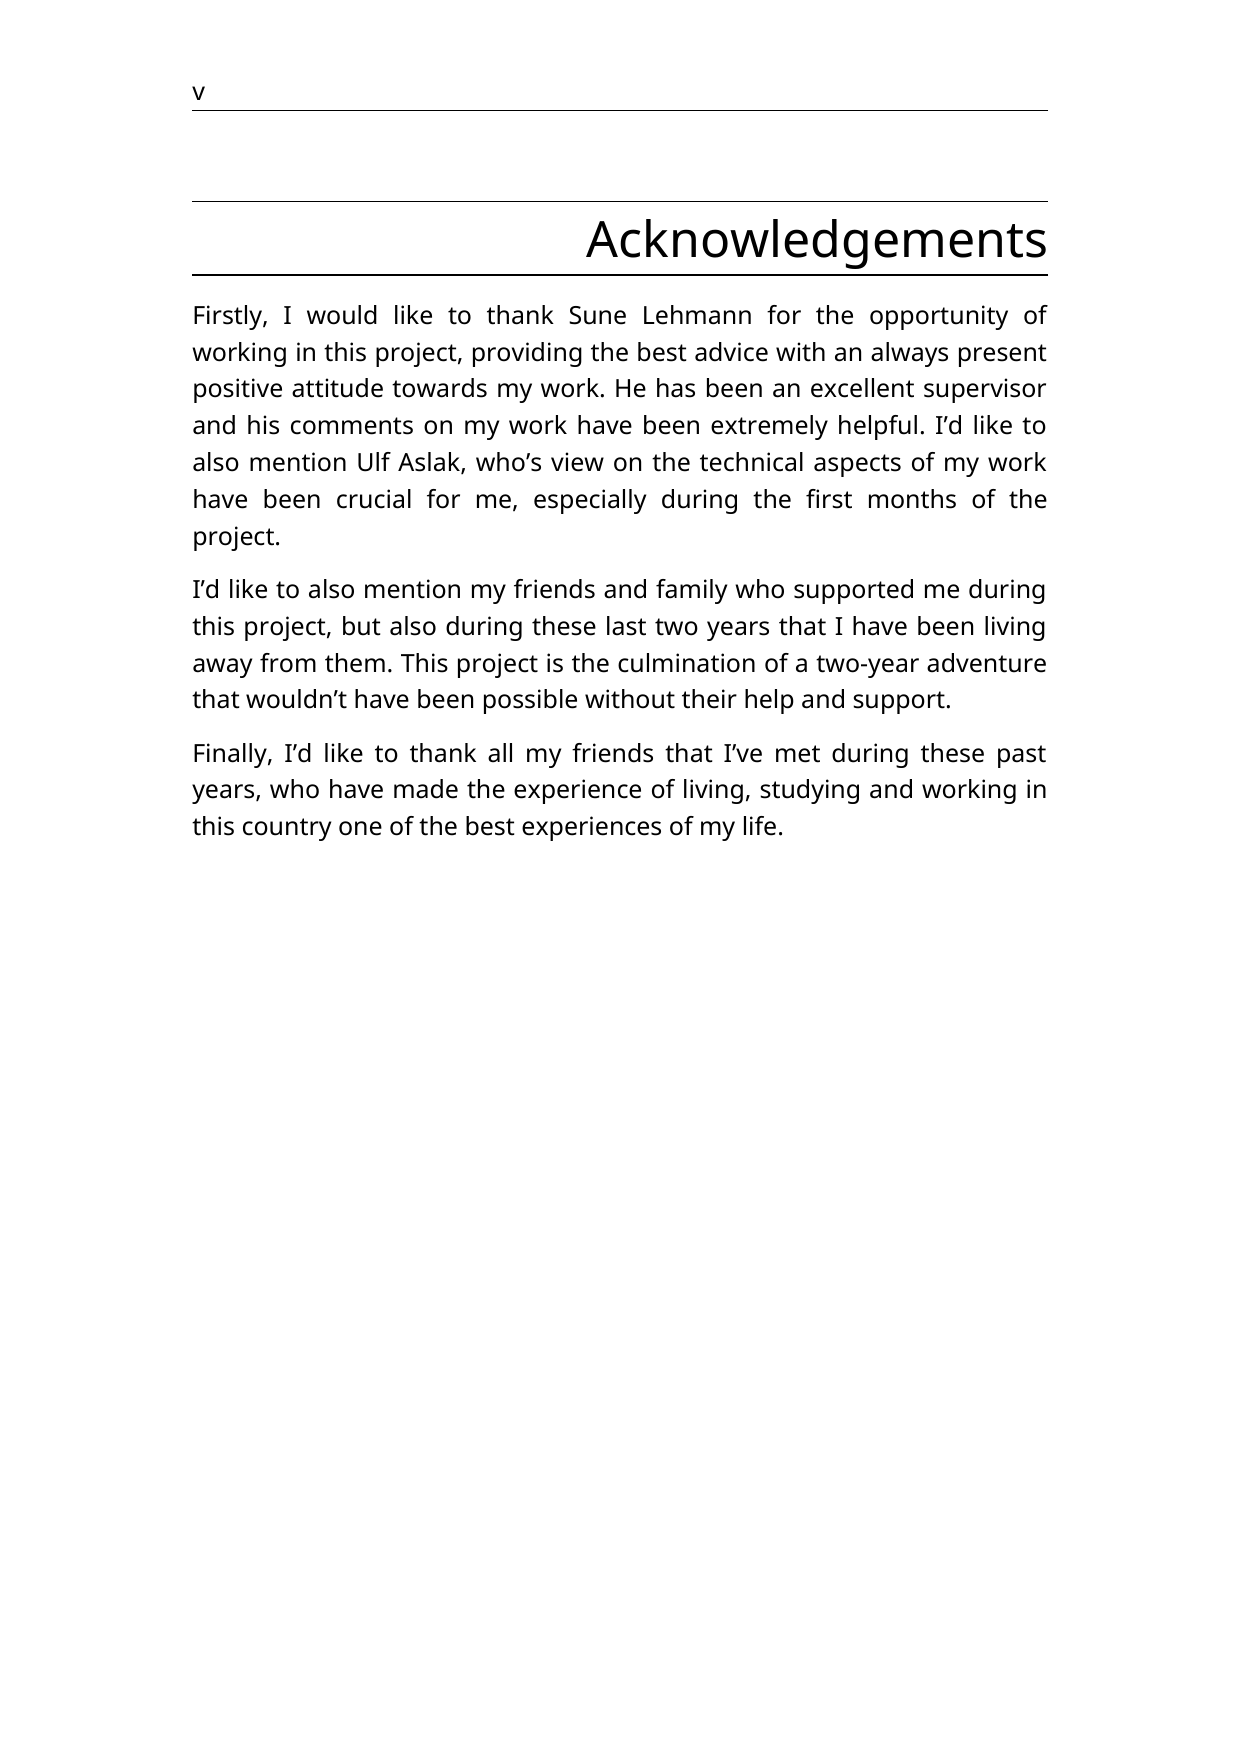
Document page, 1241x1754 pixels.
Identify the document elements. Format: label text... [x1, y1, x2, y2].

text I’d like to also mention my friends and family who supported me during this project, but also during these last two years that I have been living away from them. This project is the culmination of a two-year adventure that wouldn’t have been possible without their help and support. [192, 572, 1048, 716]
text Finally, I’d like to thank all my friends that I’ve met during these past years, who have made the experience of living, studying and working in this country one of the best experiences of my life. [192, 735, 1048, 843]
subtitle Acknowledgements [192, 202, 1048, 274]
text Firstly, I would like to thank Sune Lehmann for the opportunity of working in this project, providing the best advice with an always present positive attitude towards my work. He has been an excellent supervisor and his comments on my work have been extremely helpful. I’d like to also mention Ulf Aslak, who’s view on the technical aspects of my work have been crucial for me, especially during the first months of the project. [192, 298, 1048, 552]
